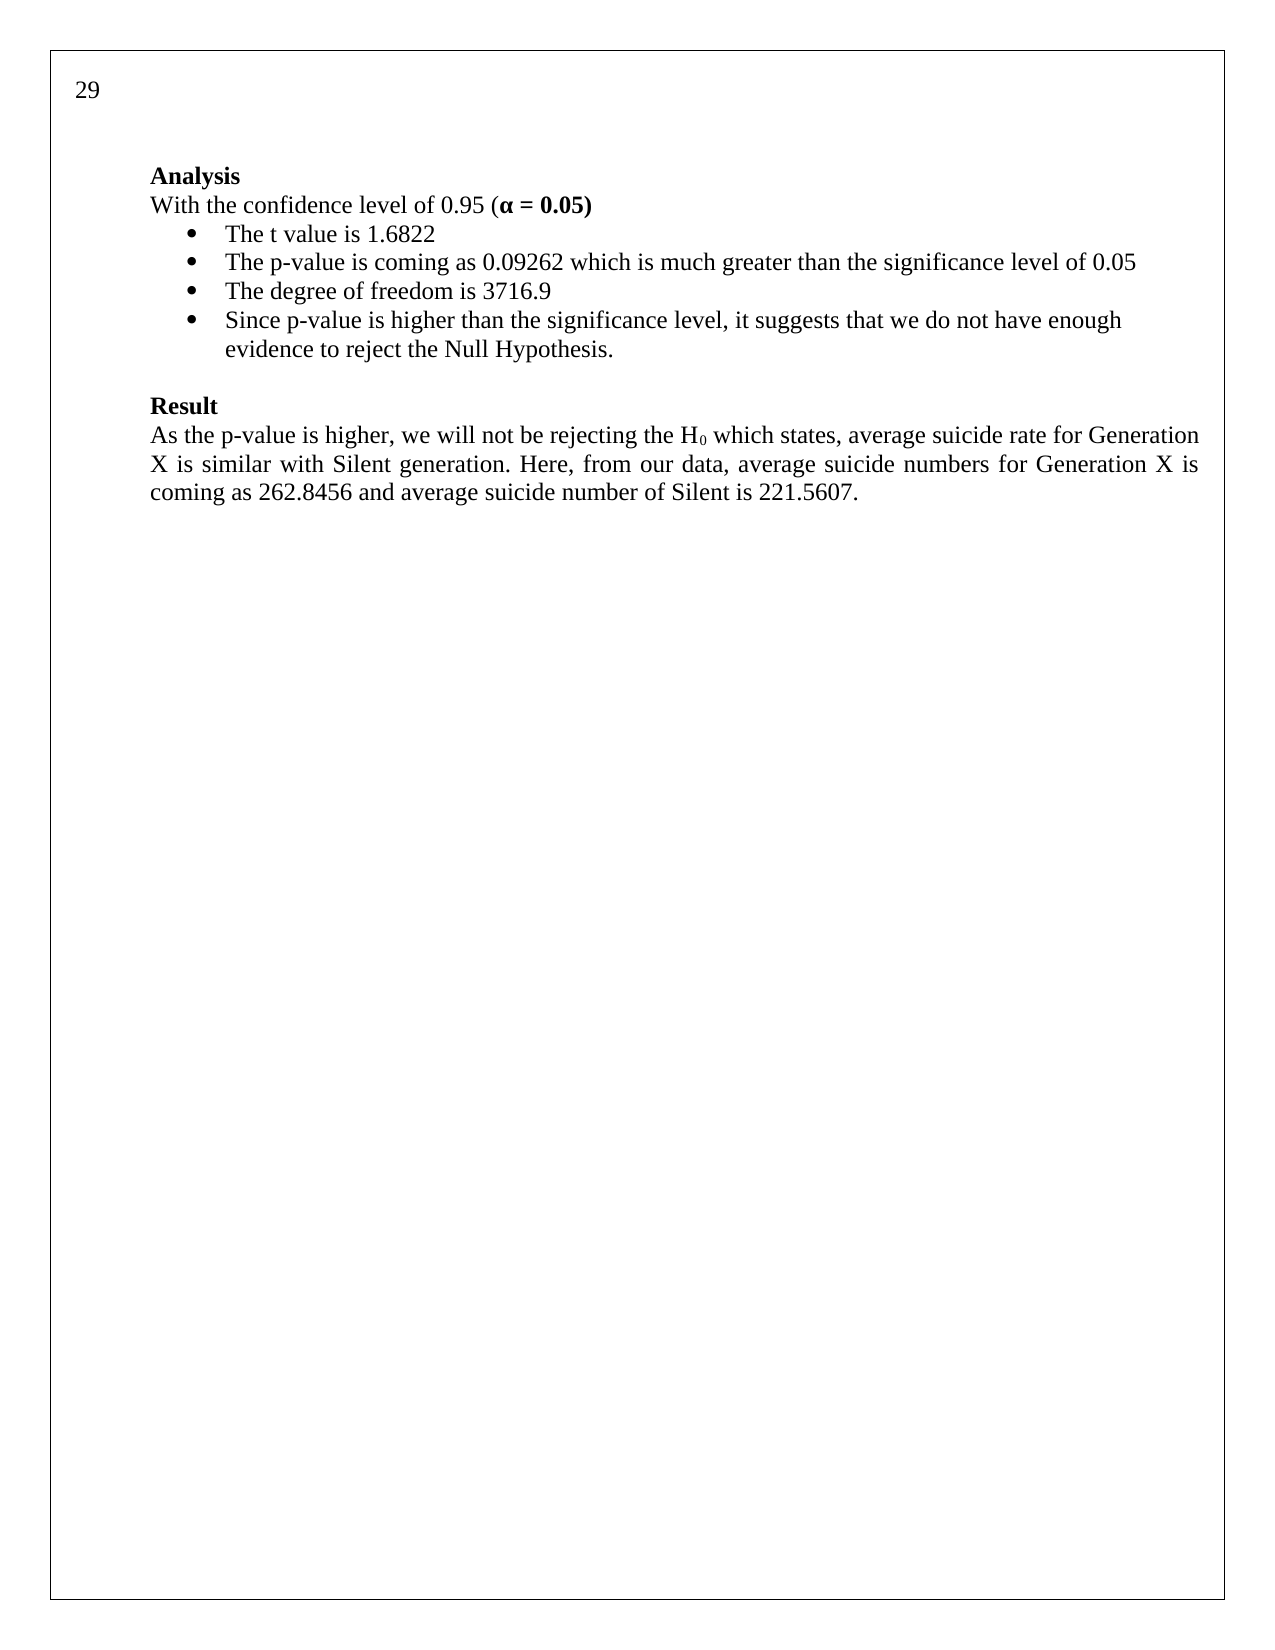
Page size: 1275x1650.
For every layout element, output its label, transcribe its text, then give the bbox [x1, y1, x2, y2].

text As the p-value is higher, we will not be rejecting the H0 which states, average suicide rate for Generation X is similar with Silent generation. Here, from our data, average suicide numbers for Generation X is coming as 262.8456 and average suicide number of Silent is 221.5607. [150, 420, 1200, 506]
text With the confidence level of 0.95 (α = 0.05) [150, 190, 1200, 219]
text Result [75, 391, 1200, 420]
list The degree of freedom is 3716.9 [187, 276, 1200, 305]
list The t value is 1.6822 [187, 219, 1200, 247]
list Since p-value is higher than the significance level, it suggests that we do not have enough evidence to reject the Null Hypothesis. [187, 305, 1200, 362]
list The p-value is coming as 0.09262 which is much greater than the significance level of 0.05 [187, 247, 1200, 276]
text Analysis [75, 161, 1200, 190]
